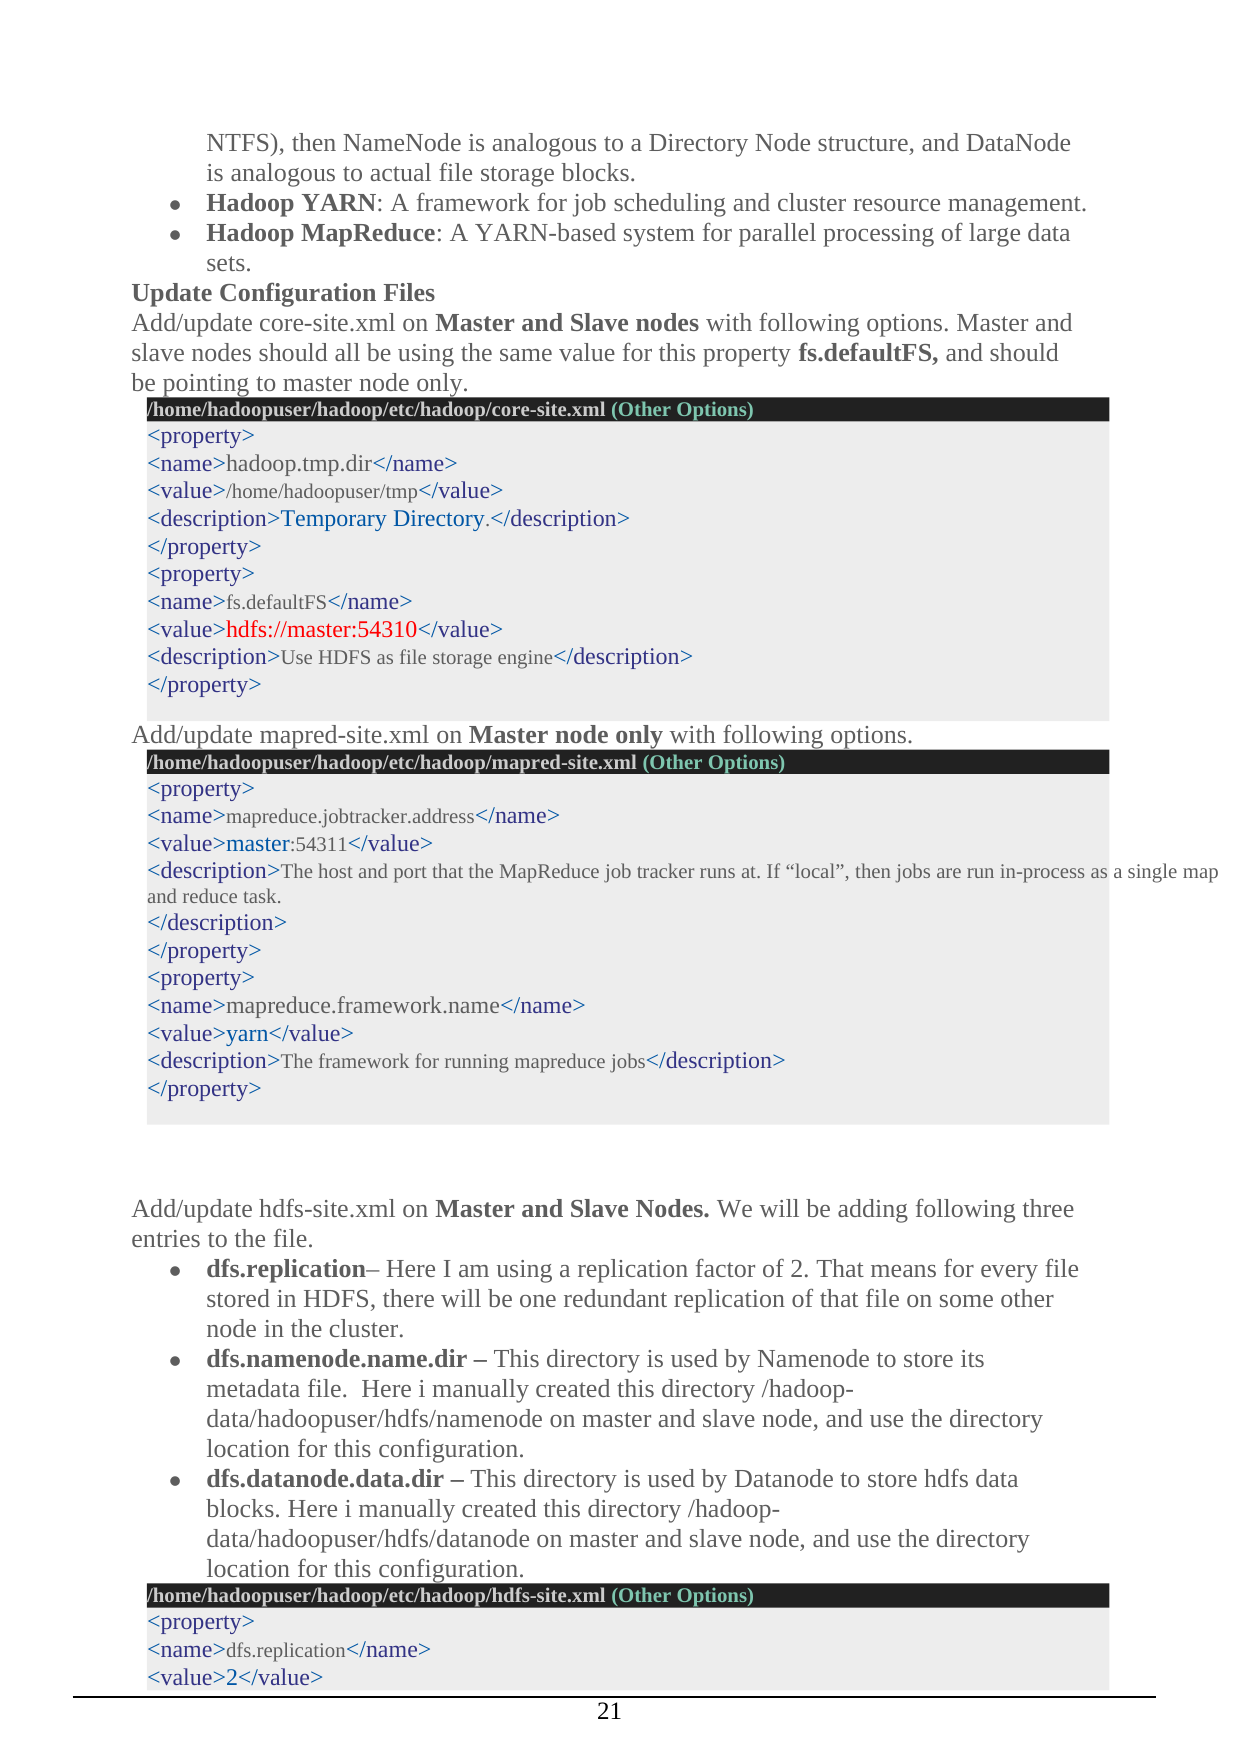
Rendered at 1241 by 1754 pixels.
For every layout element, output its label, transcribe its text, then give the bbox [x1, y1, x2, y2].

subtitle Update Configuration Files [131, 277, 1240, 307]
text Add/update mapred-site.xml on Master node only with following options. [131, 721, 1240, 750]
text Add/update core-site.xml on Master and Slave nodes with following options. Master and slave nodes should all be using the same value for this property fs.defaultFS, and should be pointing to master node only. [131, 307, 1078, 397]
text Add/update hdfs-site.xml on Master and Slave Nodes. We will be adding following three entries to the file. [131, 1193, 1076, 1253]
list dfs.namenode.name.dir – This directory is used by Namenode to store its metadata file. Here i manually created this directory /hadoop- data/hadoopuser/hdfs/namenode on master and slave node, and use the directory location for this configuration. [169, 1343, 1086, 1463]
list dfs.datanode.data.dir – This directory is used by Datanode to store hdfs data blocks. Here i manually created this directory /hadoop- data/hadoopuser/hdfs/datanode on master and slave node, and use the directory location for this configuration. [169, 1463, 1031, 1583]
text NTFS), then NameNode is analogous to a Directory Node structure, and DataNode is analogous to actual file storage blocks. [206, 127, 1074, 187]
list Hadoop MapReduce: A YARN-based system for parallel processing of large data sets. [169, 217, 1071, 277]
list Hadoop YARN: A framework for job scheduling and cluster resource management. [169, 187, 1240, 217]
list dfs.replication– Here I am using a replication factor of 2. That means for every file stored in HDFS, there will be one redundant replication of that file on some other node in the cluster. [169, 1253, 1080, 1343]
